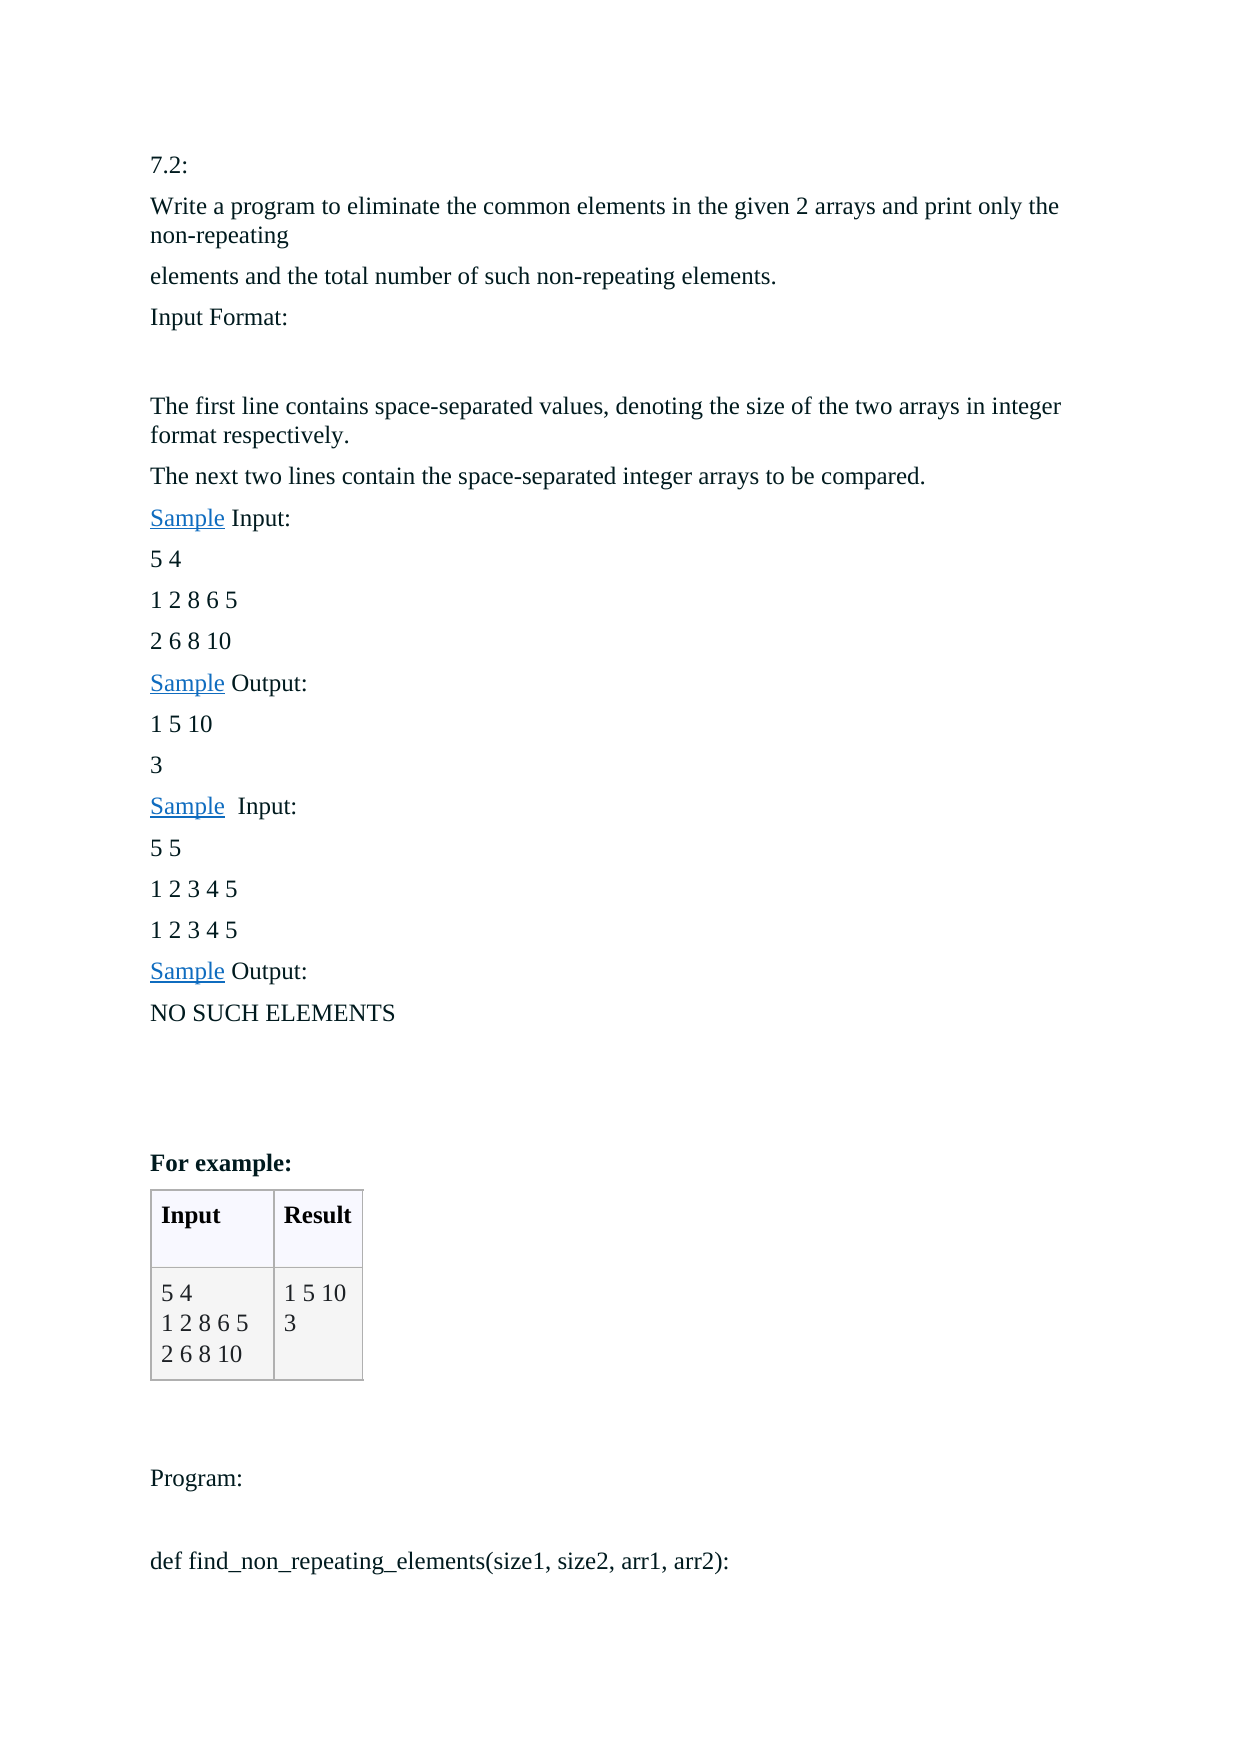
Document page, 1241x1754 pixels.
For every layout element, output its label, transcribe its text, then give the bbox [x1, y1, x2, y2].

text 1 2 3 4 5 [150, 915, 1090, 944]
text def find_non_repeating_elements(size1, size2, arr1, arr2): [150, 1546, 1090, 1574]
text 1 2 8 6 5 [150, 585, 1090, 614]
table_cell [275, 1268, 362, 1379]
text NO SUCH ELEMENTS [150, 998, 1090, 1026]
text 1 5 10 [150, 709, 1090, 738]
text Sample Output: [150, 956, 1090, 985]
text 5 5 [150, 833, 1090, 861]
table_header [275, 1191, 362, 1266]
text Write a program to eliminate the common elements in the given 2 arrays and print only the non-repeating [150, 191, 1090, 249]
text For example: [150, 1148, 1090, 1177]
text Sample Input: [150, 791, 1090, 820]
text elements and the total number of such non-repeating elements. [150, 261, 1090, 290]
text The first line contains space-separated values, denoting the size of the two arrays in integer format respectively. [150, 391, 1090, 449]
text 3 [150, 750, 1090, 779]
text Program: [150, 1463, 1090, 1492]
text 2 6 8 10 [150, 626, 1090, 655]
text Input Format: [150, 302, 1090, 331]
text The next two lines contain the space-separated integer arrays to be compared. [150, 461, 1090, 490]
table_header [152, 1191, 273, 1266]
text 7.2: [150, 150, 1090, 179]
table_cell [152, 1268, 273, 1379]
text Sample Output: [150, 668, 1090, 696]
text 1 2 3 4 5 [150, 874, 1090, 903]
text Sample Input: [150, 503, 1090, 531]
text 5 4 [150, 544, 1090, 573]
